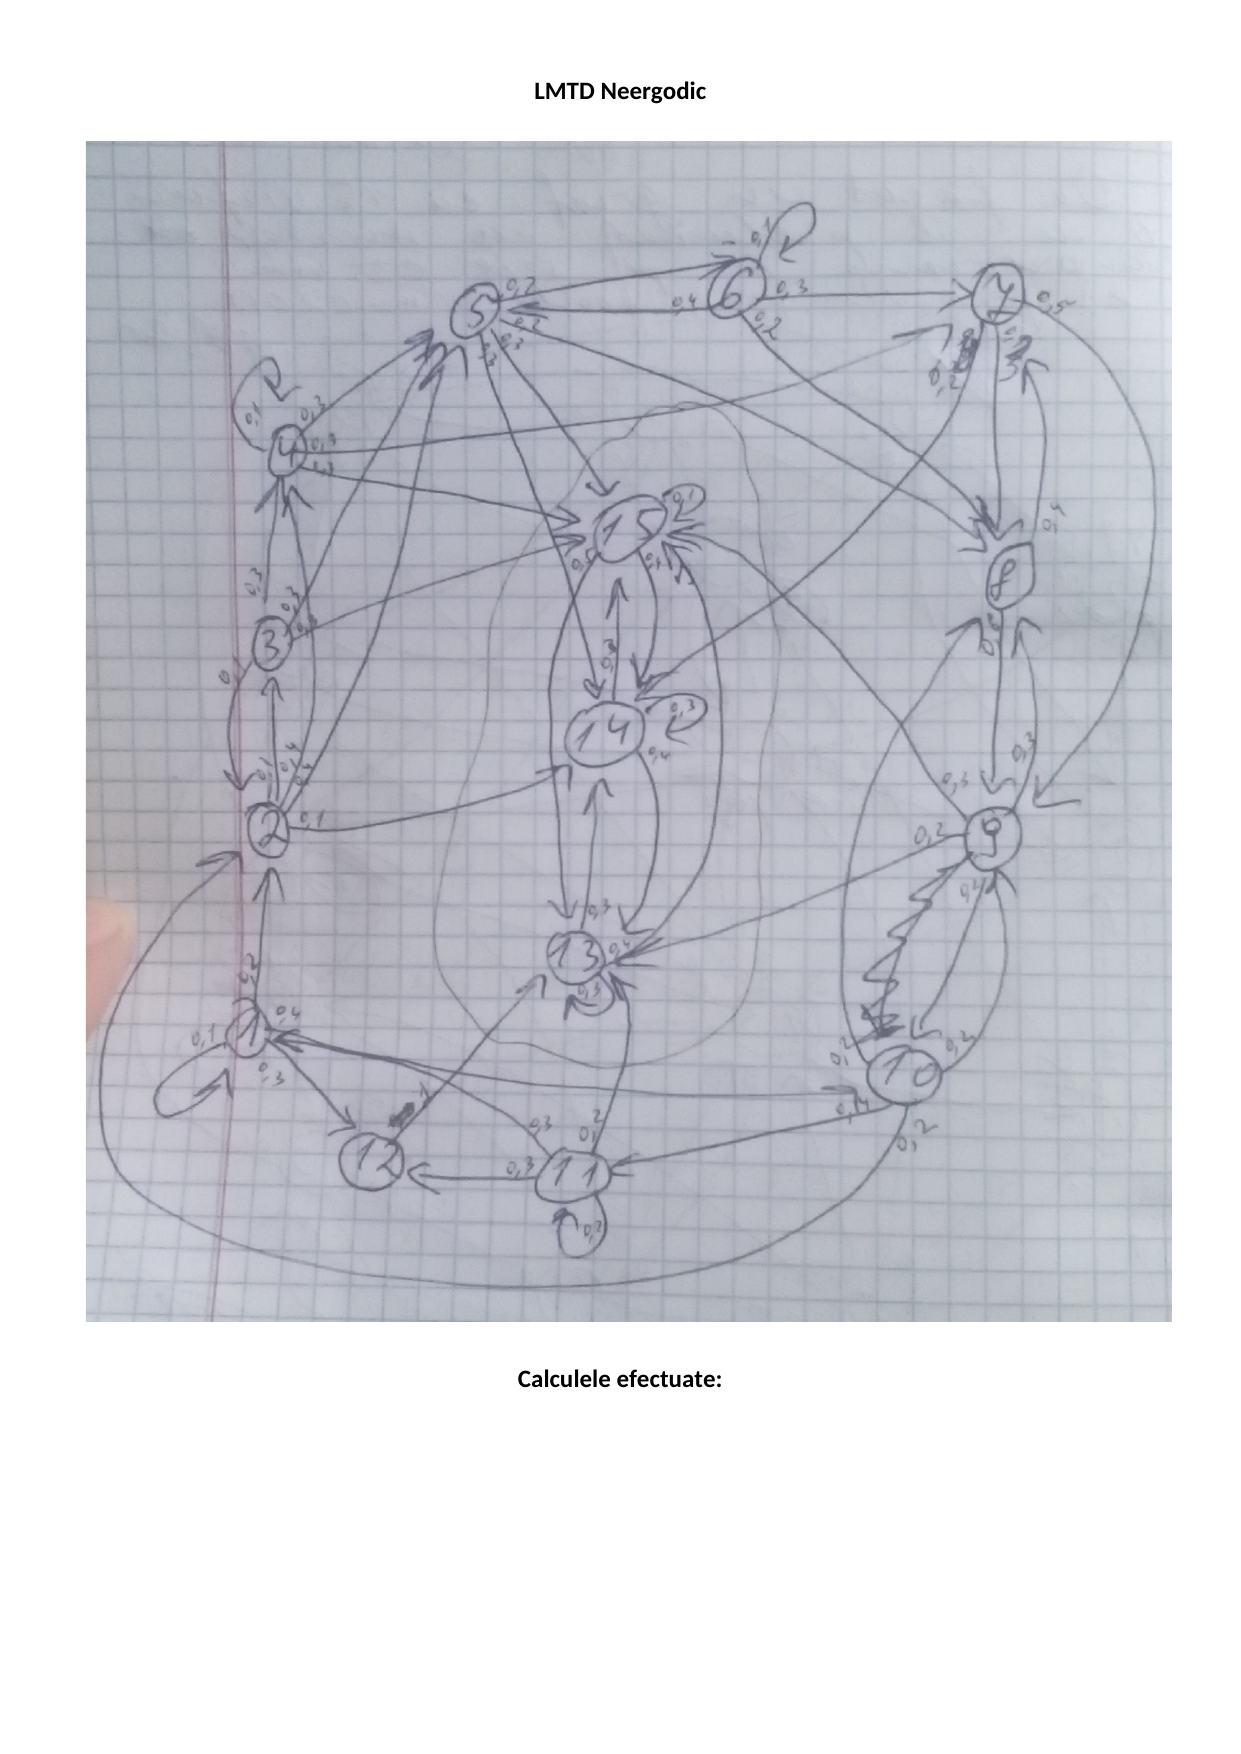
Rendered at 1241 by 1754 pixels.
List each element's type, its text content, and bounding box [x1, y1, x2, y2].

text LMTD Neergodic [75, 75, 1165, 106]
picture [84, 141, 1171, 1319]
